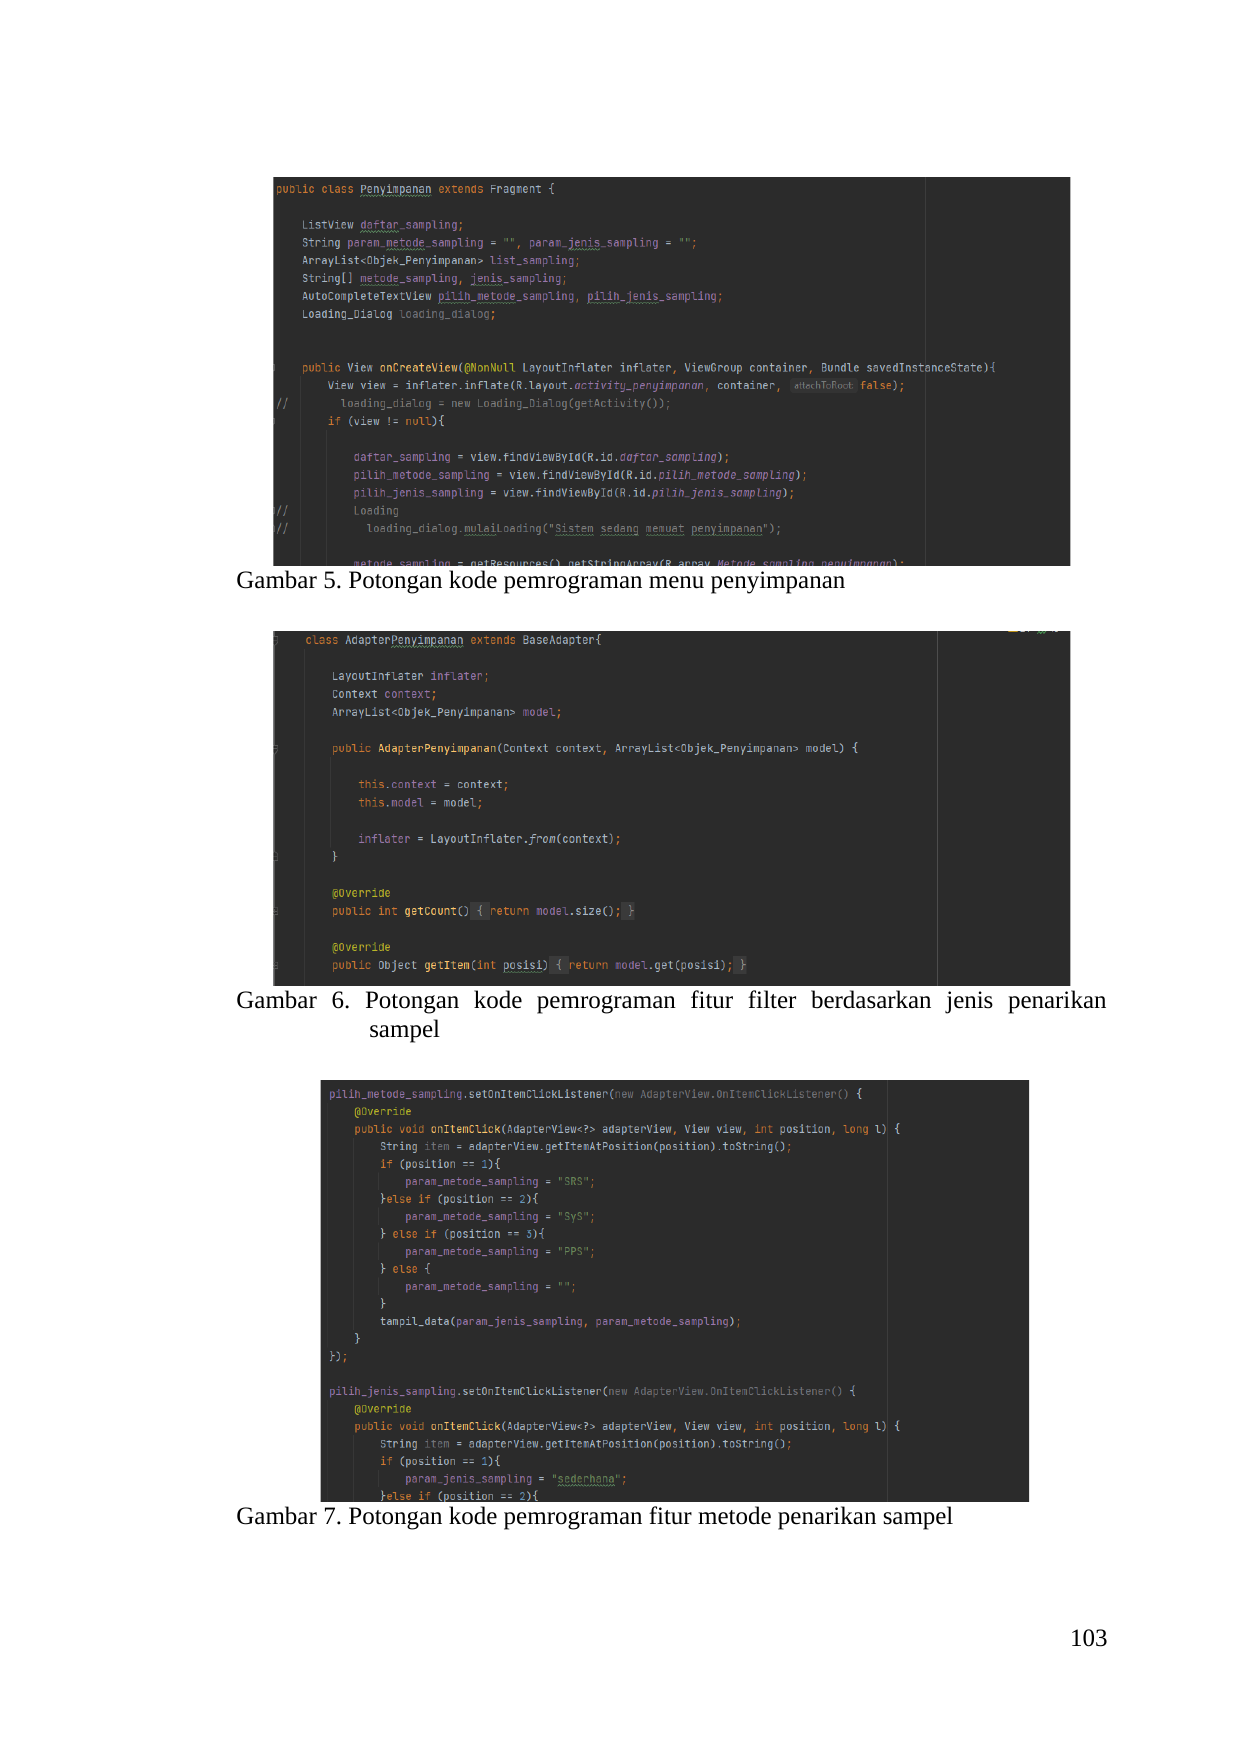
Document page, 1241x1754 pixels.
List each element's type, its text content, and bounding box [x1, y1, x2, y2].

picture [320, 1080, 1030, 1502]
picture [273, 177, 1071, 566]
picture [273, 631, 1071, 986]
